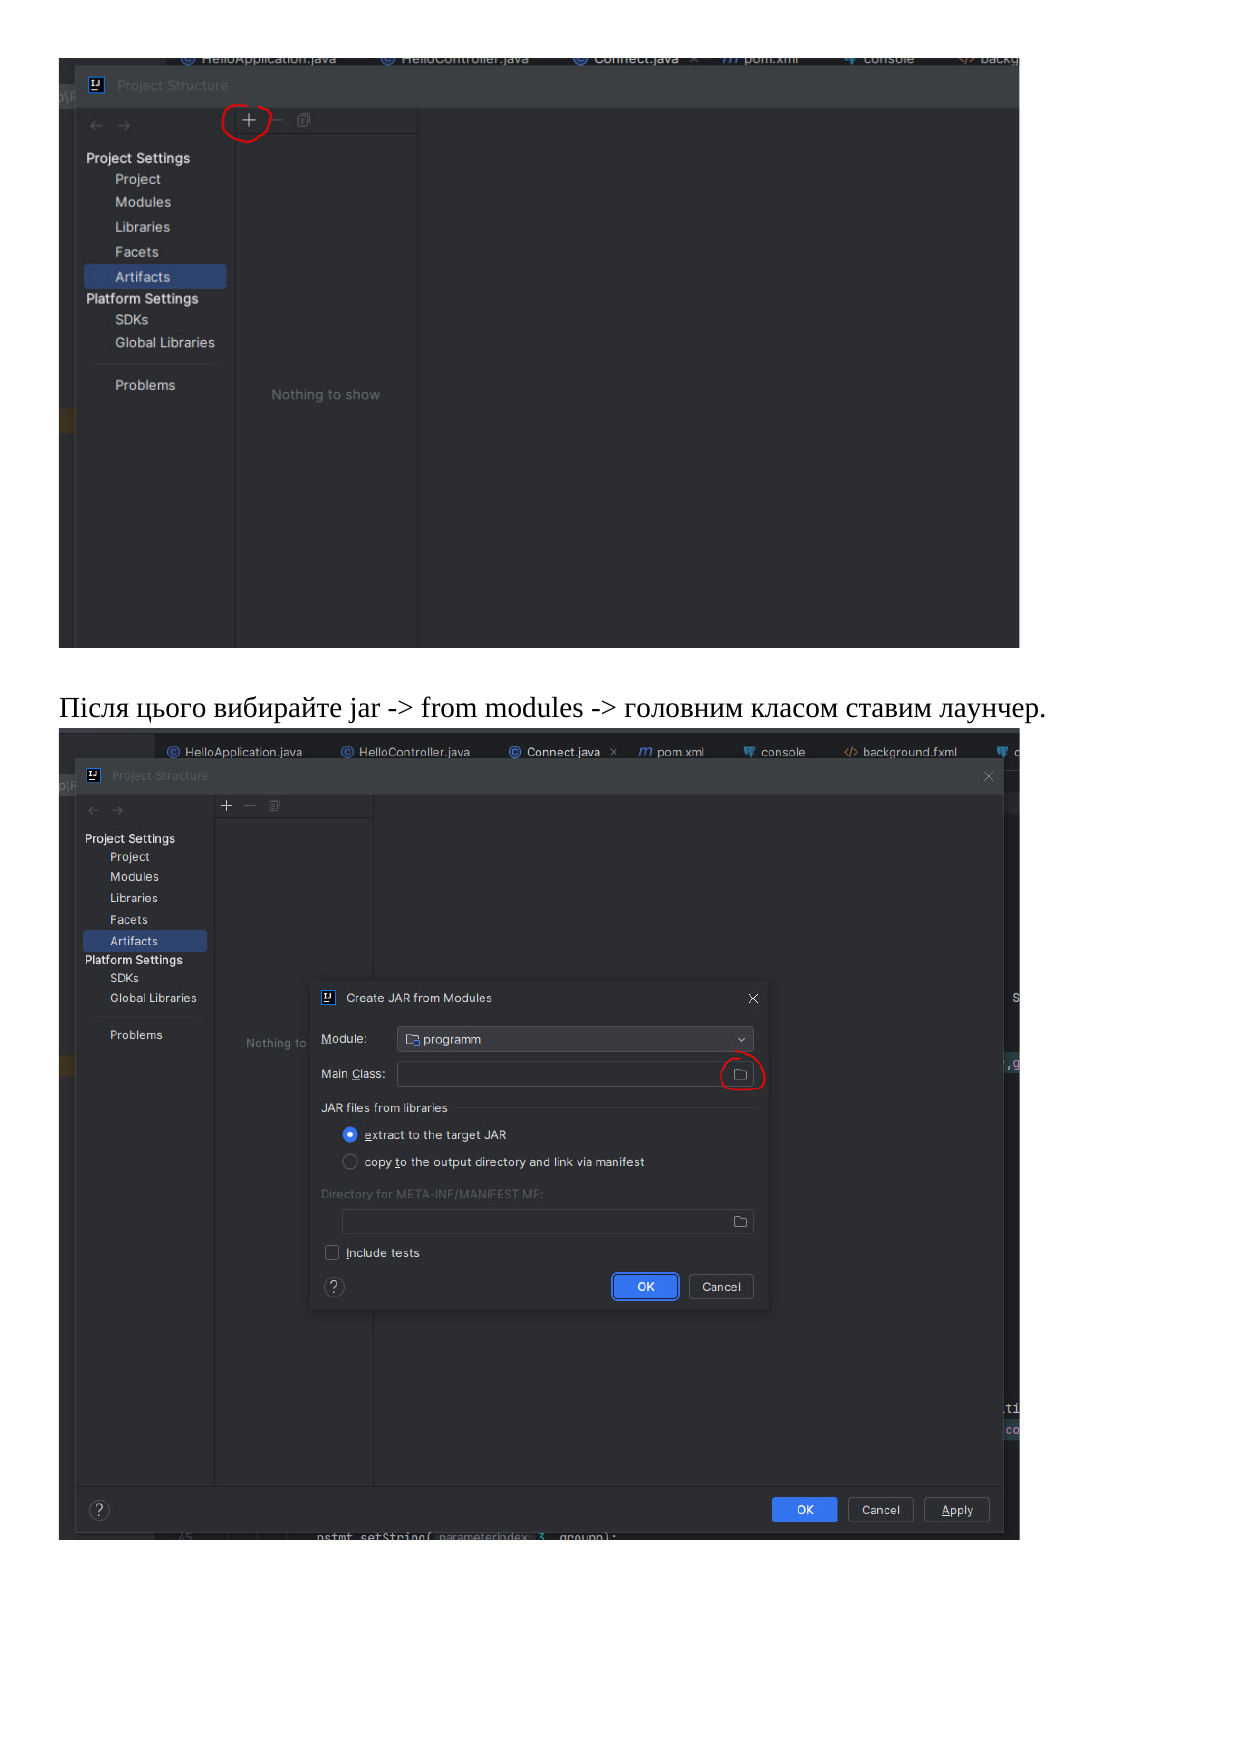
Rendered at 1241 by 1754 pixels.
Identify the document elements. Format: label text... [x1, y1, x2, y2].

picture [58, 58, 1020, 648]
picture [58, 728, 1020, 1540]
text Після цього вибирайте jar -> from modules -> головним класом ставим лаунчер. [59, 690, 1152, 724]
